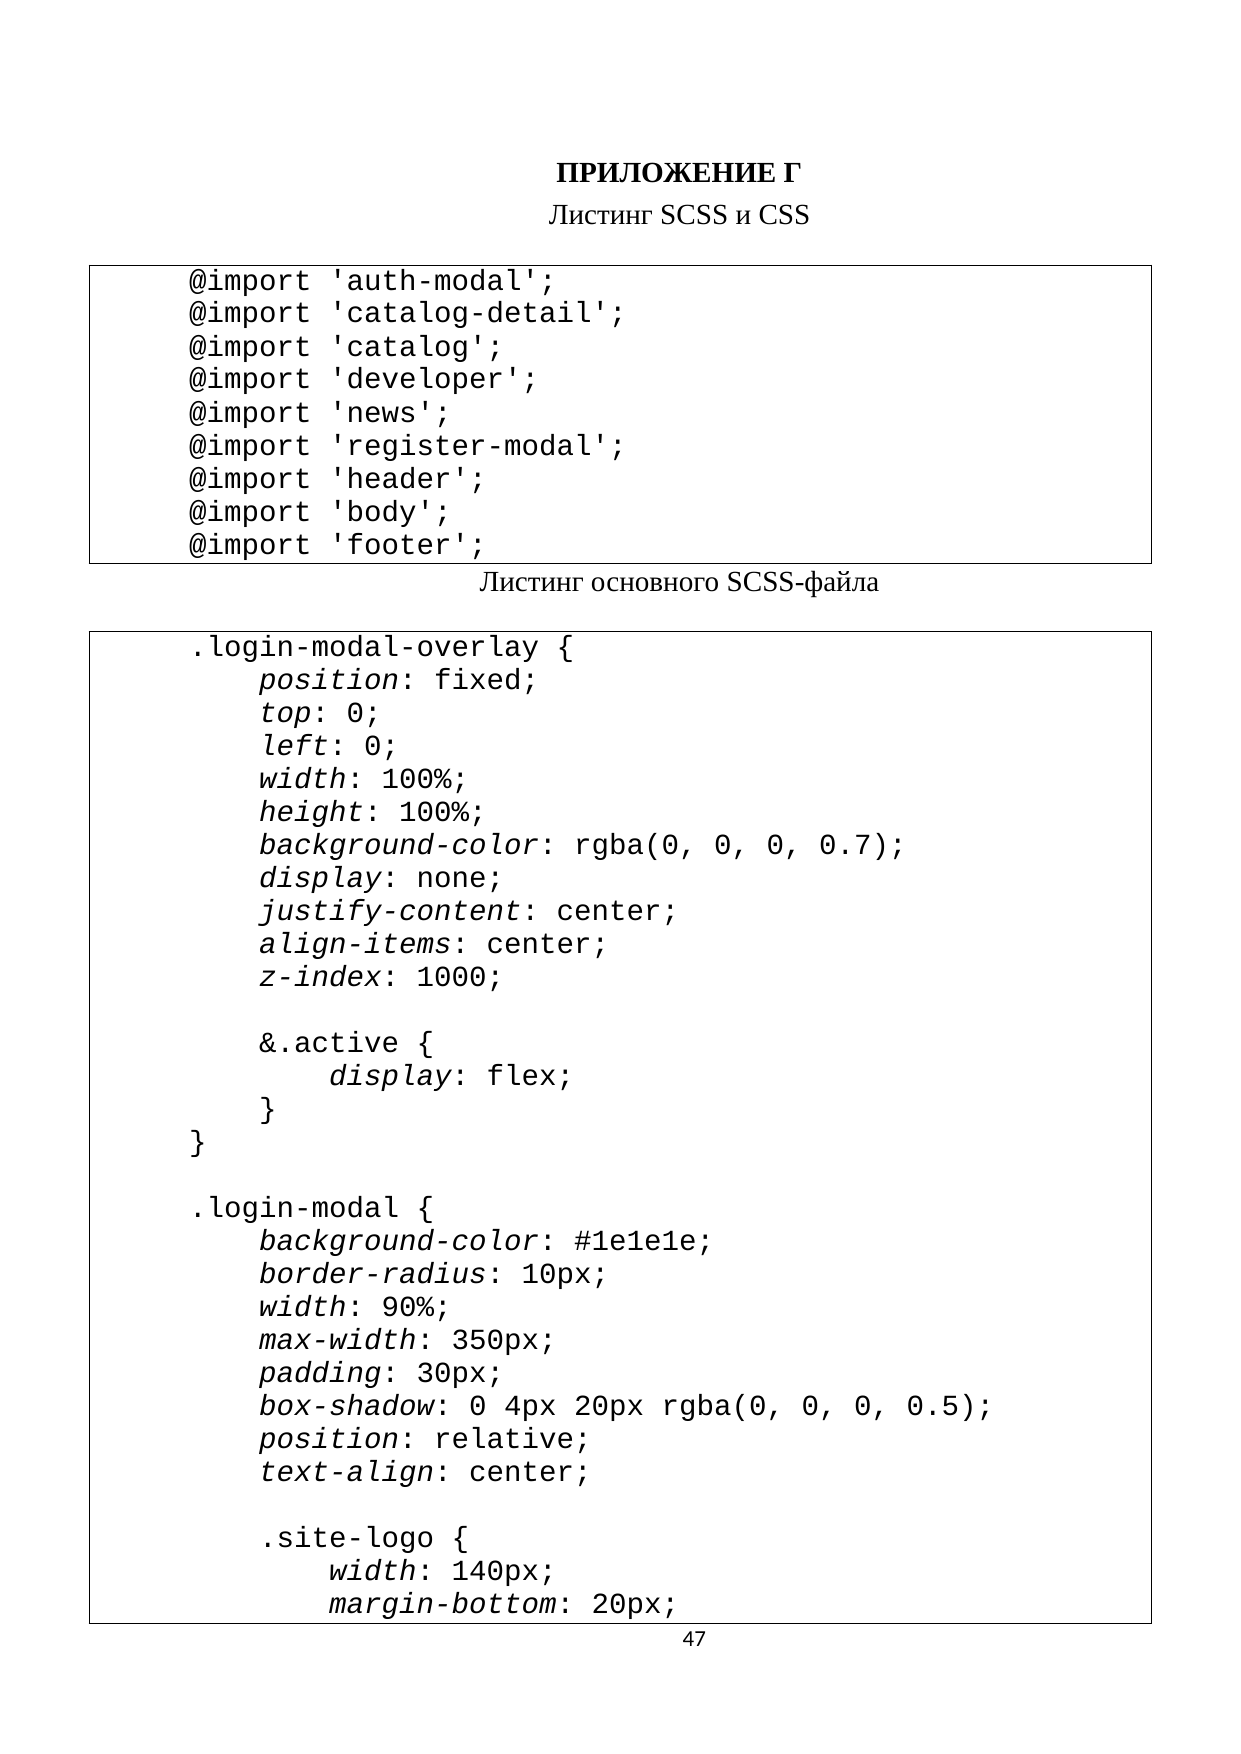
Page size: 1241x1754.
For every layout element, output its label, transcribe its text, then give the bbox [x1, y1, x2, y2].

subtitle ПРИЛОЖЕНИЕ Г [88, 156, 1181, 189]
table_header @import 'auth-modal'; @import 'catalog-detail'; @import 'catalog'; @import 'developer'; @import 'news'; @import 'register-modal'; @import 'header'; @import 'body'; @import 'footer'; [90, 266, 1151, 563]
text Листинг основного SCSS-файла [88, 564, 1181, 597]
text Листинг SCSS и CSS [88, 197, 1181, 231]
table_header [90, 632, 1151, 1623]
